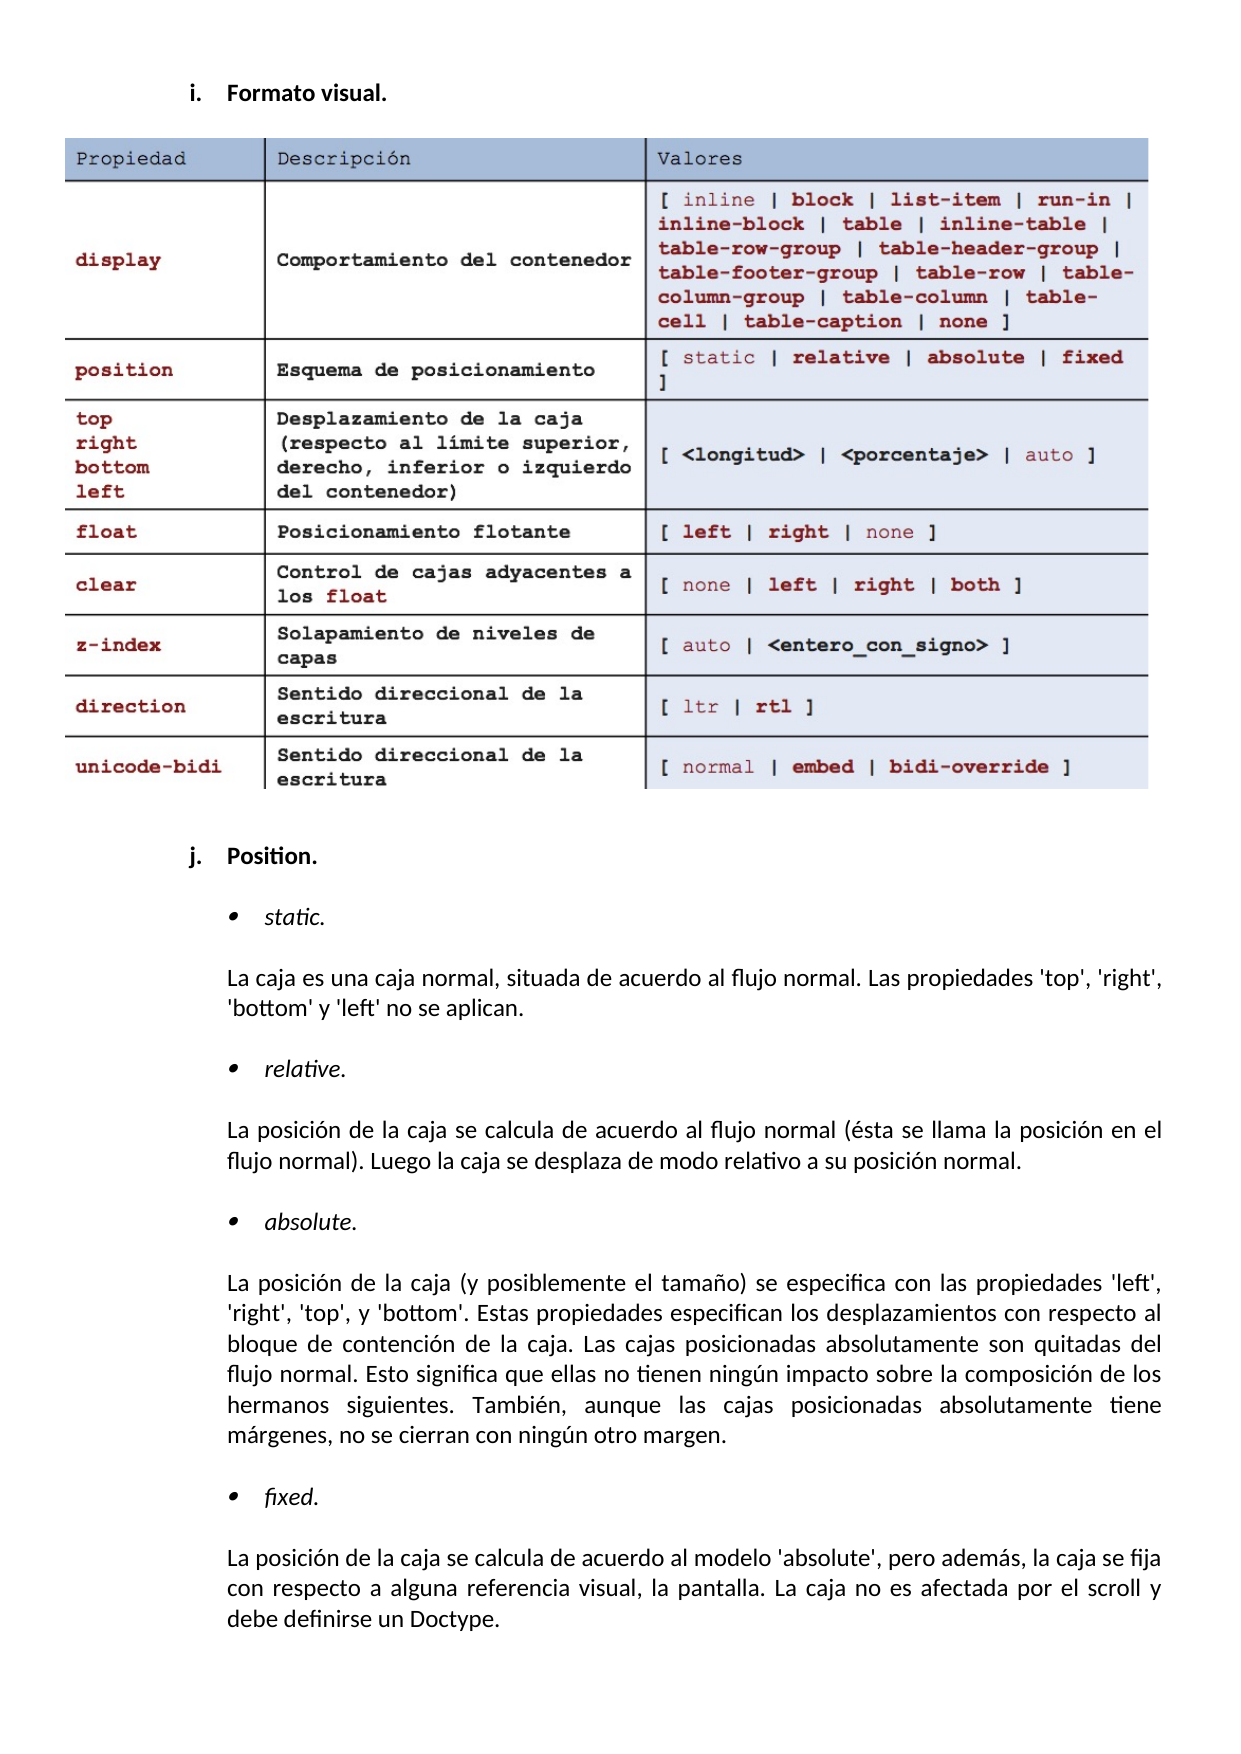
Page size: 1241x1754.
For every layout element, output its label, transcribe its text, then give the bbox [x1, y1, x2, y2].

list La posición de la caja (y posiblemente el tamaño) se especifica con las propiedades 'left', 'right', 'top', y 'bottom'. Estas propiedades especifican los desplazamientos con respecto al bloque de contención de la caja. Las cajas posicionadas absolutamente son quitadas del flujo normal. Esto significa que ellas no tienen ningún impacto sobre la composición de los hermanos siguientes. También, aunque las cajas posicionadas absolutamente tiene márgenes, no se cierran con ningún otro margen. [227, 1267, 1163, 1450]
list static. [227, 901, 1163, 931]
list La caja es una caja normal, situada de acuerdo al flujo normal. Las propiedades 'top', 'right', 'bottom' y 'left' no se aplican. [227, 962, 1163, 1023]
list La posición de la caja se calcula de acuerdo al flujo normal (ésta se llama la posición en el flujo normal). Luego la caja se desplaza de modo relativo a su posición normal. [227, 1114, 1163, 1176]
picture [65, 138, 1148, 789]
list Position. [189, 840, 1163, 870]
list relative. [227, 1053, 1163, 1084]
list La posición de la caja se calcula de acuerdo al modelo 'absolute', pero además, la caja se fija con respecto a alguna referencia visual, la pantalla. La caja no es afectada por el scroll y debe definirse un Doctype. [227, 1542, 1163, 1633]
list Formato visual. [189, 77, 1163, 107]
list absolute. [227, 1206, 1163, 1237]
list fixed. [227, 1481, 1163, 1511]
